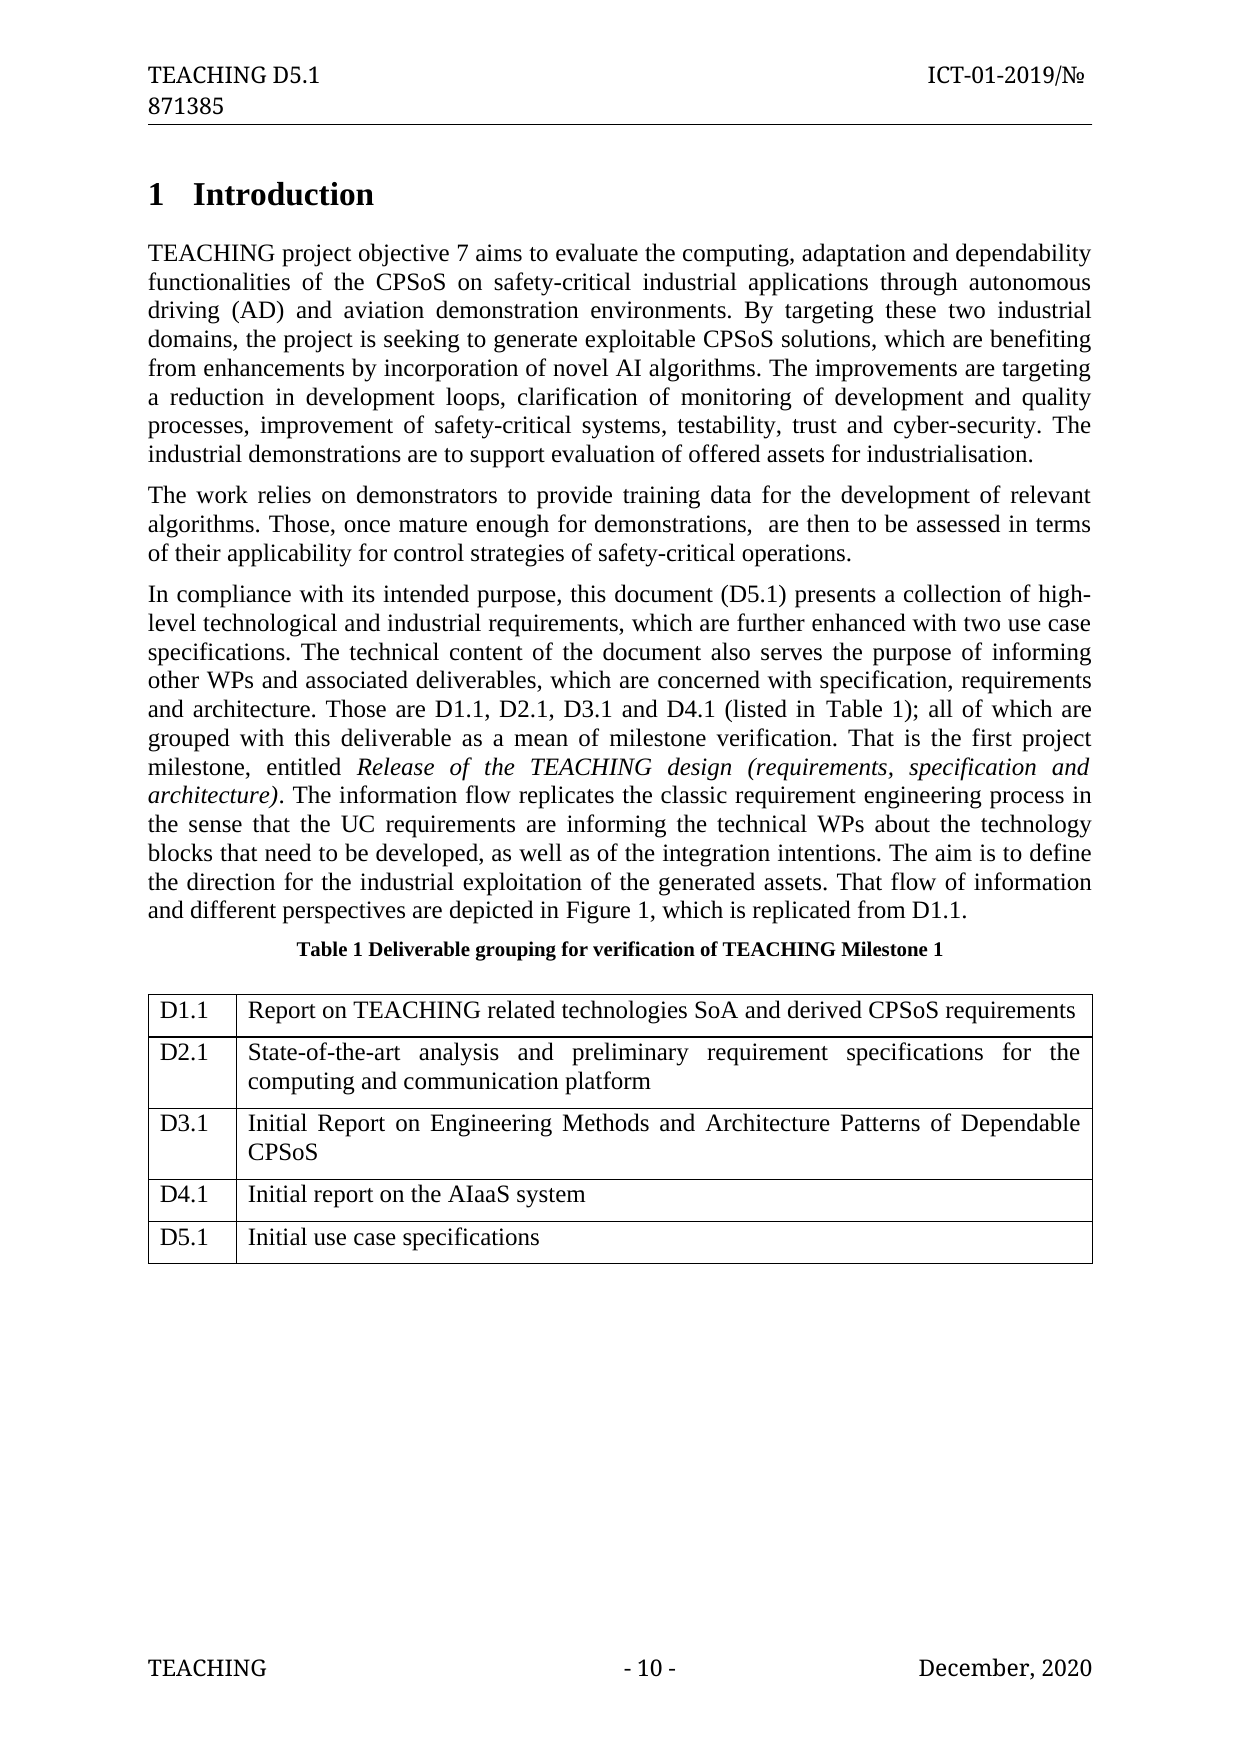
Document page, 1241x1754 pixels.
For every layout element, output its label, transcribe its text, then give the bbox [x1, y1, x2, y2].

table_cell Initial report on the AIaaS system [237, 1180, 1092, 1221]
text In compliance with its intended purpose, this document (D5.1) presents a collection of high-level technological and industrial requirements, which are further enhanced with two use case specifications. The technical content of the document also serves the purpose of informing other WPs and associated deliverables, which are concerned with specification, requirements and architecture. Those are D1.1, D2.1, D3.1 and D4.1 (listed in Table 1); all of which are grouped with this deliverable as a mean of milestone verification. That is the first project milestone, entitled Release of the TEACHING design (requirements, specification and architecture). The information flow replicates the classic requirement engineering process in the sense that the UC requirements are informing the technical WPs about the technology blocks that need to be developed, as well as of the integration intentions. The aim is to define the direction for the industrial exploitation of the generated assets. That flow of information and different perspectives are depicted in Figure 1, which is replicated from D1.1. [148, 579, 1092, 924]
table_cell Initial use case specifications [237, 1222, 1092, 1263]
table_header Report on TEACHING related technologies SoA and derived CPSoS requirements [237, 995, 1092, 1036]
table_cell D4.1 [149, 1180, 236, 1221]
table_cell D3.1 [149, 1109, 236, 1178]
subtitle Introduction [148, 175, 1092, 213]
table_cell State-of-the-art analysis and preliminary requirement specifications for the computing and communication platform [237, 1038, 1092, 1107]
table_header D1.1 [149, 995, 236, 1036]
text Table 1 Deliverable grouping for verification of TEACHING Milestone 1 [148, 937, 1092, 961]
table_cell D2.1 [149, 1038, 236, 1107]
text The work relies on demonstrators to provide training data for the development of relevant algorithms. Those, once mature enough for demonstrations, are then to be assessed in terms of their applicability for control strategies of safety-critical operations. [148, 481, 1092, 567]
table_cell Initial Report on Engineering Methods and Architecture Patterns of Dependable CPSoS [237, 1109, 1092, 1178]
text TEACHING project objective 7 aims to evaluate the computing, adaptation and dependability functionalities of the CPSoS on safety-critical industrial applications through autonomous driving (AD) and aviation demonstration environments. By targeting these two industrial domains, the project is seeking to generate exploitable CPSoS solutions, which are benefiting from enhancements by incorporation of novel AI algorithms. The improvements are targeting a reduction in development loops, clarification of monitoring of development and quality processes, improvement of safety-critical systems, testability, trust and cyber-security. The industrial demonstrations are to support evaluation of offered assets for industrialisation. [148, 238, 1092, 468]
table_cell D5.1 [149, 1222, 236, 1263]
